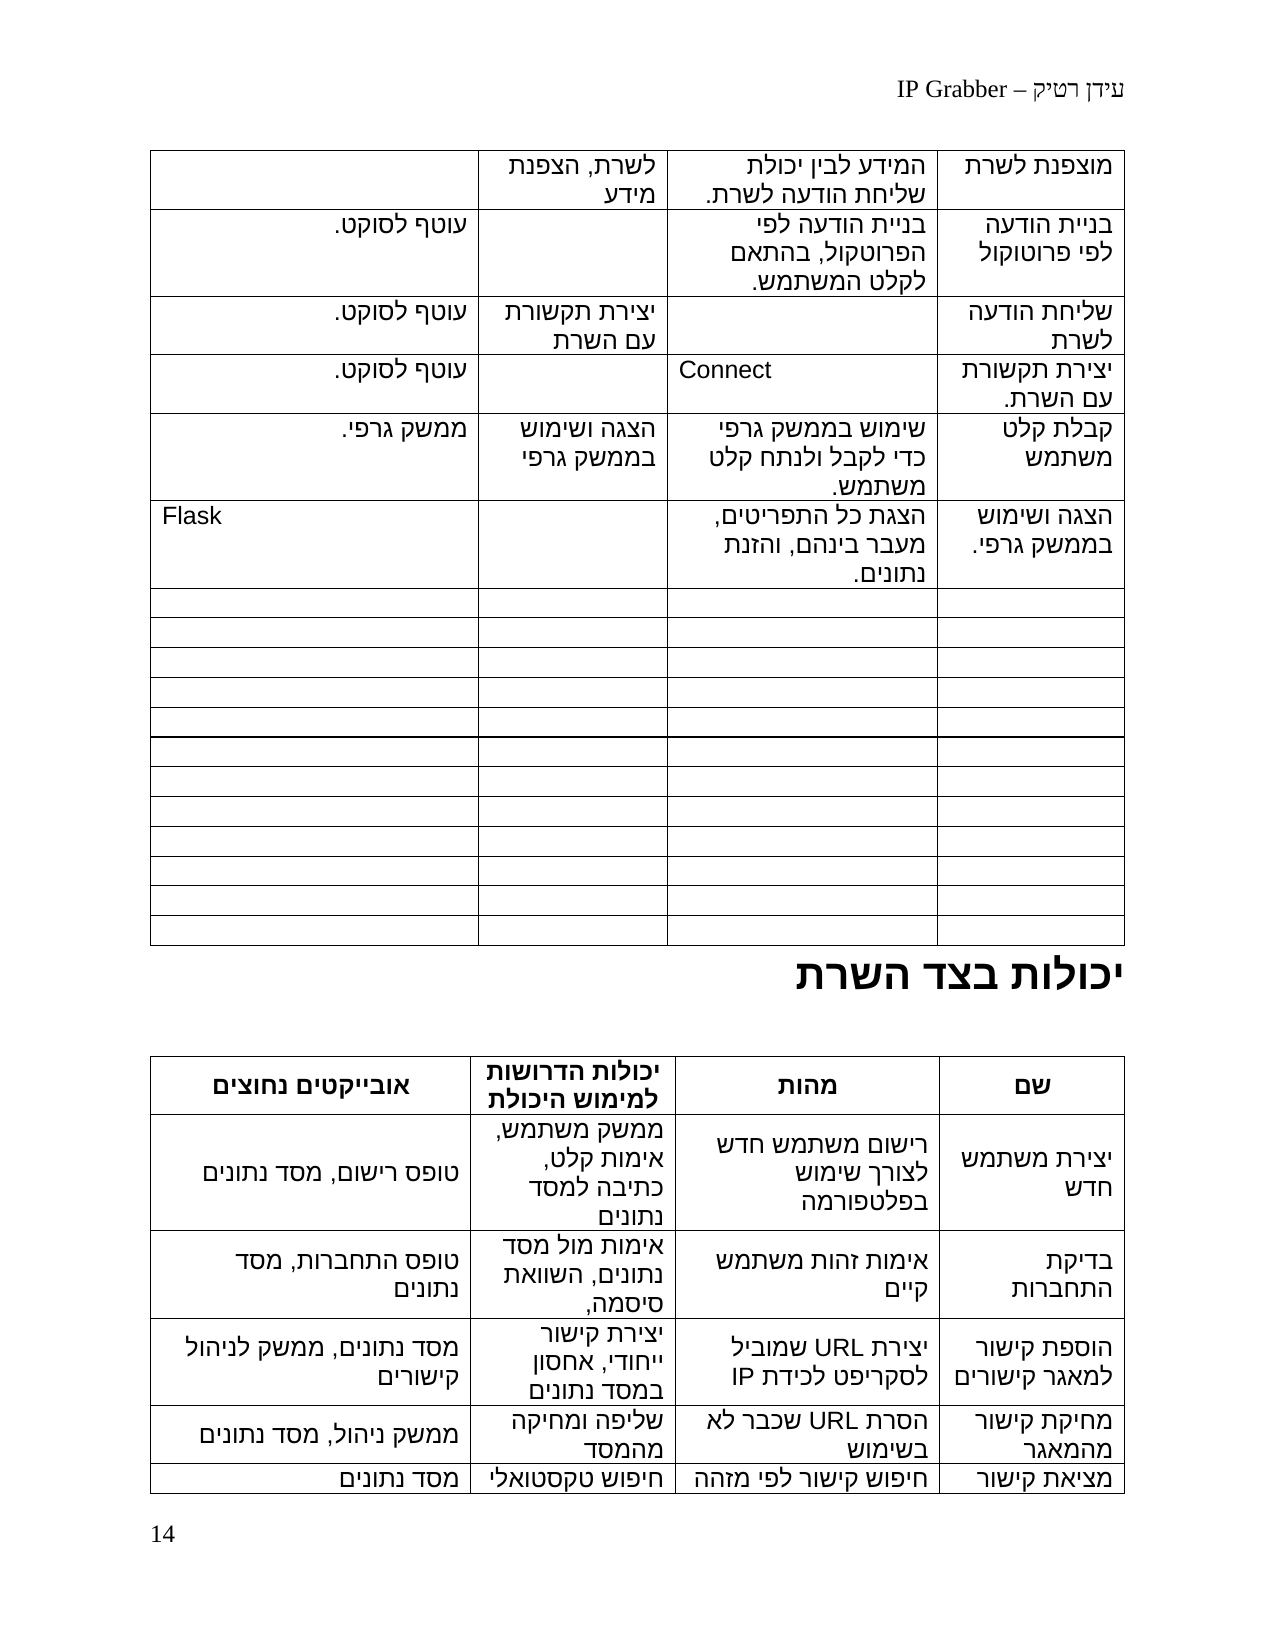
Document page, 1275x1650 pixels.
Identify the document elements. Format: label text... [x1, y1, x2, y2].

table_cell [938, 708, 1124, 736]
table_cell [676, 1464, 939, 1493]
table_cell טופס רישום, מסד נתונים [151, 1115, 470, 1230]
table_cell [479, 589, 667, 617]
table_cell אימות זהות משתמש קיים [676, 1231, 939, 1317]
table_cell [668, 708, 937, 736]
table_cell [479, 857, 667, 885]
table_cell [479, 648, 667, 677]
table_cell [479, 916, 667, 945]
table_cell מסד נתונים [151, 1464, 470, 1493]
table_cell [479, 767, 667, 796]
table_cell [151, 857, 478, 885]
table_cell עוטף לסוקט. [151, 297, 478, 354]
table_cell [479, 708, 667, 736]
table_cell [938, 857, 1124, 885]
table_cell [479, 210, 667, 296]
table_cell יצירת קישור ייחודי, אחסון במסד נתונים [471, 1319, 675, 1405]
table_cell [938, 767, 1124, 796]
table_cell [938, 886, 1124, 915]
table_cell עוטף לסוקט. [151, 210, 478, 296]
table_cell הצגת כל התפריטים, מעבר בינהם, והזנת נתונים. [668, 501, 937, 587]
table_cell הסרת URL שכבר לא בשימוש [676, 1406, 939, 1463]
table_cell בדיקת התחברות [940, 1231, 1124, 1317]
table_cell יצירת URL שמוביל לסקריפט לכידת IP [676, 1319, 939, 1405]
table_header אובייקטים נחוצים [151, 1057, 470, 1114]
table_cell [151, 797, 478, 826]
table_cell [938, 827, 1124, 856]
table_cell Connect [668, 355, 937, 413]
table_cell יצירת משתמש חדש [940, 1115, 1124, 1230]
table_cell [151, 767, 478, 796]
table_cell [668, 857, 937, 885]
table_cell [479, 355, 667, 413]
table_cell [668, 767, 937, 796]
table_cell [151, 589, 478, 617]
table_cell הצגה ושימוש בממשק גרפי. [938, 501, 1124, 587]
table_header יכולות הדרושות למימוש היכולת [471, 1057, 675, 1114]
table_cell [938, 738, 1124, 766]
table_cell [938, 797, 1124, 826]
table_cell בניית הודעה לפי פרוטוקול [938, 210, 1124, 296]
table_cell [479, 738, 667, 766]
table_cell [479, 678, 667, 707]
table_cell [938, 916, 1124, 945]
table_cell [151, 708, 478, 736]
table_cell [668, 916, 937, 945]
table_cell שליחת הודעה לשרת [938, 297, 1124, 354]
table_cell [151, 738, 478, 766]
table_cell [668, 297, 937, 354]
table_cell [938, 678, 1124, 707]
table_cell [479, 886, 667, 915]
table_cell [668, 151, 937, 208]
table_cell [479, 797, 667, 826]
table_cell [668, 797, 937, 826]
table_cell [668, 678, 937, 707]
table_cell [479, 501, 667, 587]
table_cell [668, 886, 937, 915]
table_cell שליפה ומחיקה מהמסד [471, 1406, 675, 1463]
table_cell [938, 151, 1124, 208]
table_cell קבלת קלט משתמש [938, 414, 1124, 500]
table_cell הוספת קישור למאגר קישורים [940, 1319, 1124, 1405]
table_cell בניית הודעה לפי הפרוטקול, בהתאם לקלט המשתמש. [668, 210, 937, 296]
table_cell הצגה ושימוש בממשק גרפי [479, 414, 667, 500]
table_cell [151, 886, 478, 915]
table_cell [938, 589, 1124, 617]
table_cell מחיקת קישור מהמאגר [940, 1406, 1124, 1463]
table_cell מסד נתונים, ממשק לניהול קישורים [151, 1319, 470, 1405]
table_cell [151, 648, 478, 677]
table_header מהות [676, 1057, 939, 1114]
table_cell [668, 827, 937, 856]
table_cell רישום משתמש חדש לצורך שימוש בפלטפורמה [676, 1115, 939, 1230]
table_cell [151, 618, 478, 647]
table_cell שימוש בממשק גרפי כדי לקבל ולנתח קלט משתמש. [668, 414, 937, 500]
table_cell [479, 827, 667, 856]
table_cell [938, 618, 1124, 647]
table_cell יצירת תקשורת עם השרת. [938, 355, 1124, 413]
table_cell ממשק גרפי. [151, 414, 478, 500]
table_cell [151, 678, 478, 707]
table_cell אימות מול מסד נתונים, השוואת סיסמה, [471, 1231, 675, 1317]
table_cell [471, 1464, 675, 1493]
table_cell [479, 151, 667, 208]
table_cell יצירת תקשורת עם השרת [479, 297, 667, 354]
table_cell טופס התחברות, מסד נתונים [151, 1231, 470, 1317]
table_cell ממשק ניהול, מסד נתונים [151, 1406, 470, 1463]
table_cell Flask [151, 501, 478, 587]
table_cell [151, 916, 478, 945]
subtitle יכולות בצד השרת [150, 950, 1125, 998]
table_cell [151, 827, 478, 856]
table_cell עוטף לסוקט. [151, 355, 478, 413]
table_cell מציאת קישור תואם [940, 1464, 1124, 1493]
table_cell [668, 648, 937, 677]
table_cell [668, 738, 937, 766]
table_cell [479, 618, 667, 647]
table_cell ממשק משתמש, אימות קלט, כתיבה למסד נתונים [471, 1115, 675, 1230]
table_cell [668, 618, 937, 647]
table_header שם [940, 1057, 1124, 1114]
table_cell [151, 151, 478, 208]
table_cell [668, 589, 937, 617]
table_cell [938, 648, 1124, 677]
